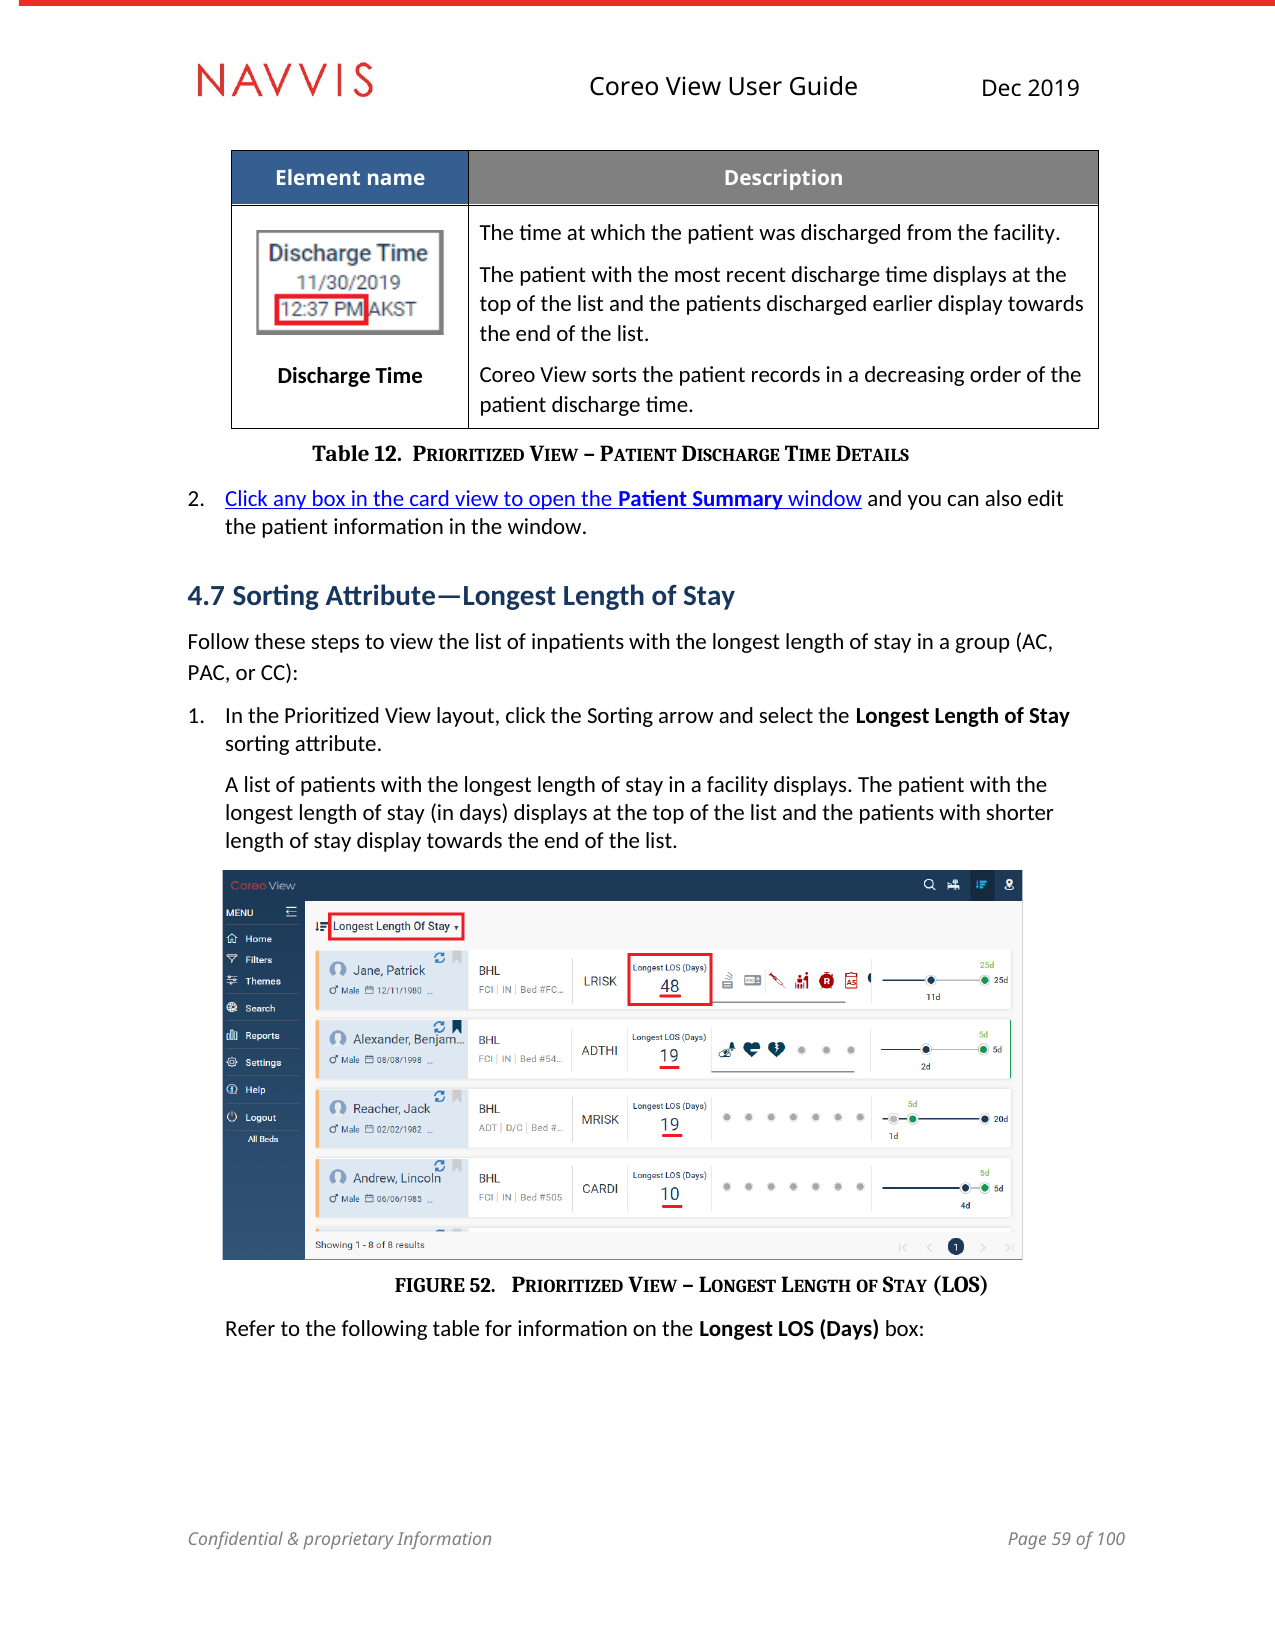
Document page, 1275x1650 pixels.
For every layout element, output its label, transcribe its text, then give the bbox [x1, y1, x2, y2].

subtitle Sorting Attribute—Longest Length of Stay [187, 577, 1087, 613]
text Prioritized View – Patient Discharge Time Details [312, 441, 1087, 467]
picture [256, 230, 444, 335]
table_cell Discharge Time [232, 206, 468, 427]
picture [187, 55, 383, 104]
text Follow these steps to view the list of inpatients with the longest length of stay in a group (AC, PAC, or CC): [187, 627, 1087, 686]
text A list of patients with the longest length of stay in a facility displays. The patient with the longest length of stay (in days) displays at the top of the list and the patients with shorter length of stay display towards the end of the list. [225, 770, 1087, 854]
table_header Description [469, 151, 1098, 204]
list In the Prioritized View layout, click the Sorting arrow and select the Longest Length of Stay sorting attribute. [187, 701, 1087, 757]
list Click any box in the card view to open the Patient Summary window and you can also edit the patient information in the window. [187, 484, 1087, 540]
text Prioritized View – Longest Length of Stay (LOS) [296, 1272, 1087, 1298]
table_cell The time at which the patient was discharged from the facility. The patient with the most recent discharge time displays at the top of the list and the patients discharged earlier display towards the end of the list. Coreo View sorts the patient records in a decreasing order of the patient discharge time. [469, 206, 1098, 427]
table_header Element name [232, 151, 468, 204]
text Refer to the following table for information on the Longest LOS (Days) box: [225, 1314, 1087, 1342]
picture [222, 870, 1023, 1260]
